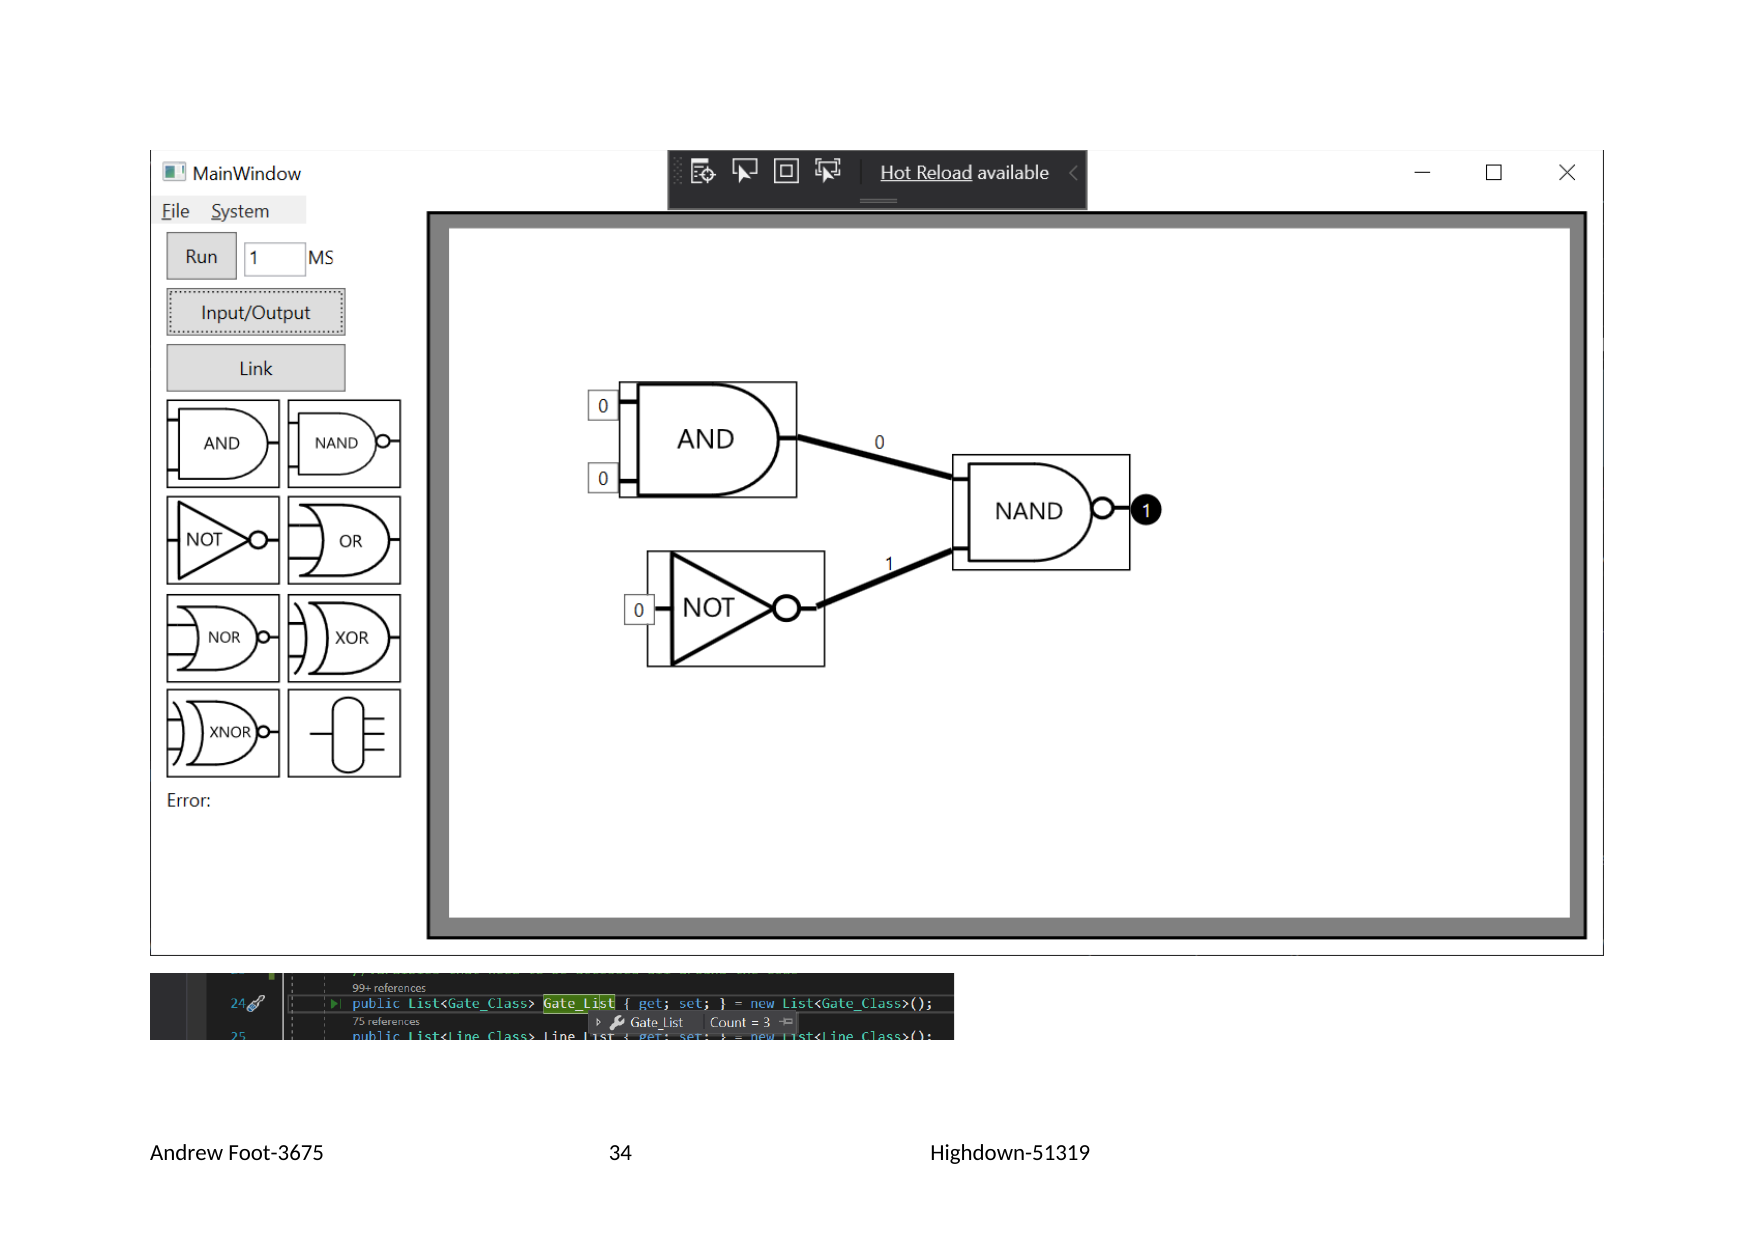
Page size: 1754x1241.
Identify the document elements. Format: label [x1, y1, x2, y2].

picture [150, 973, 955, 1040]
picture [150, 150, 1604, 956]
